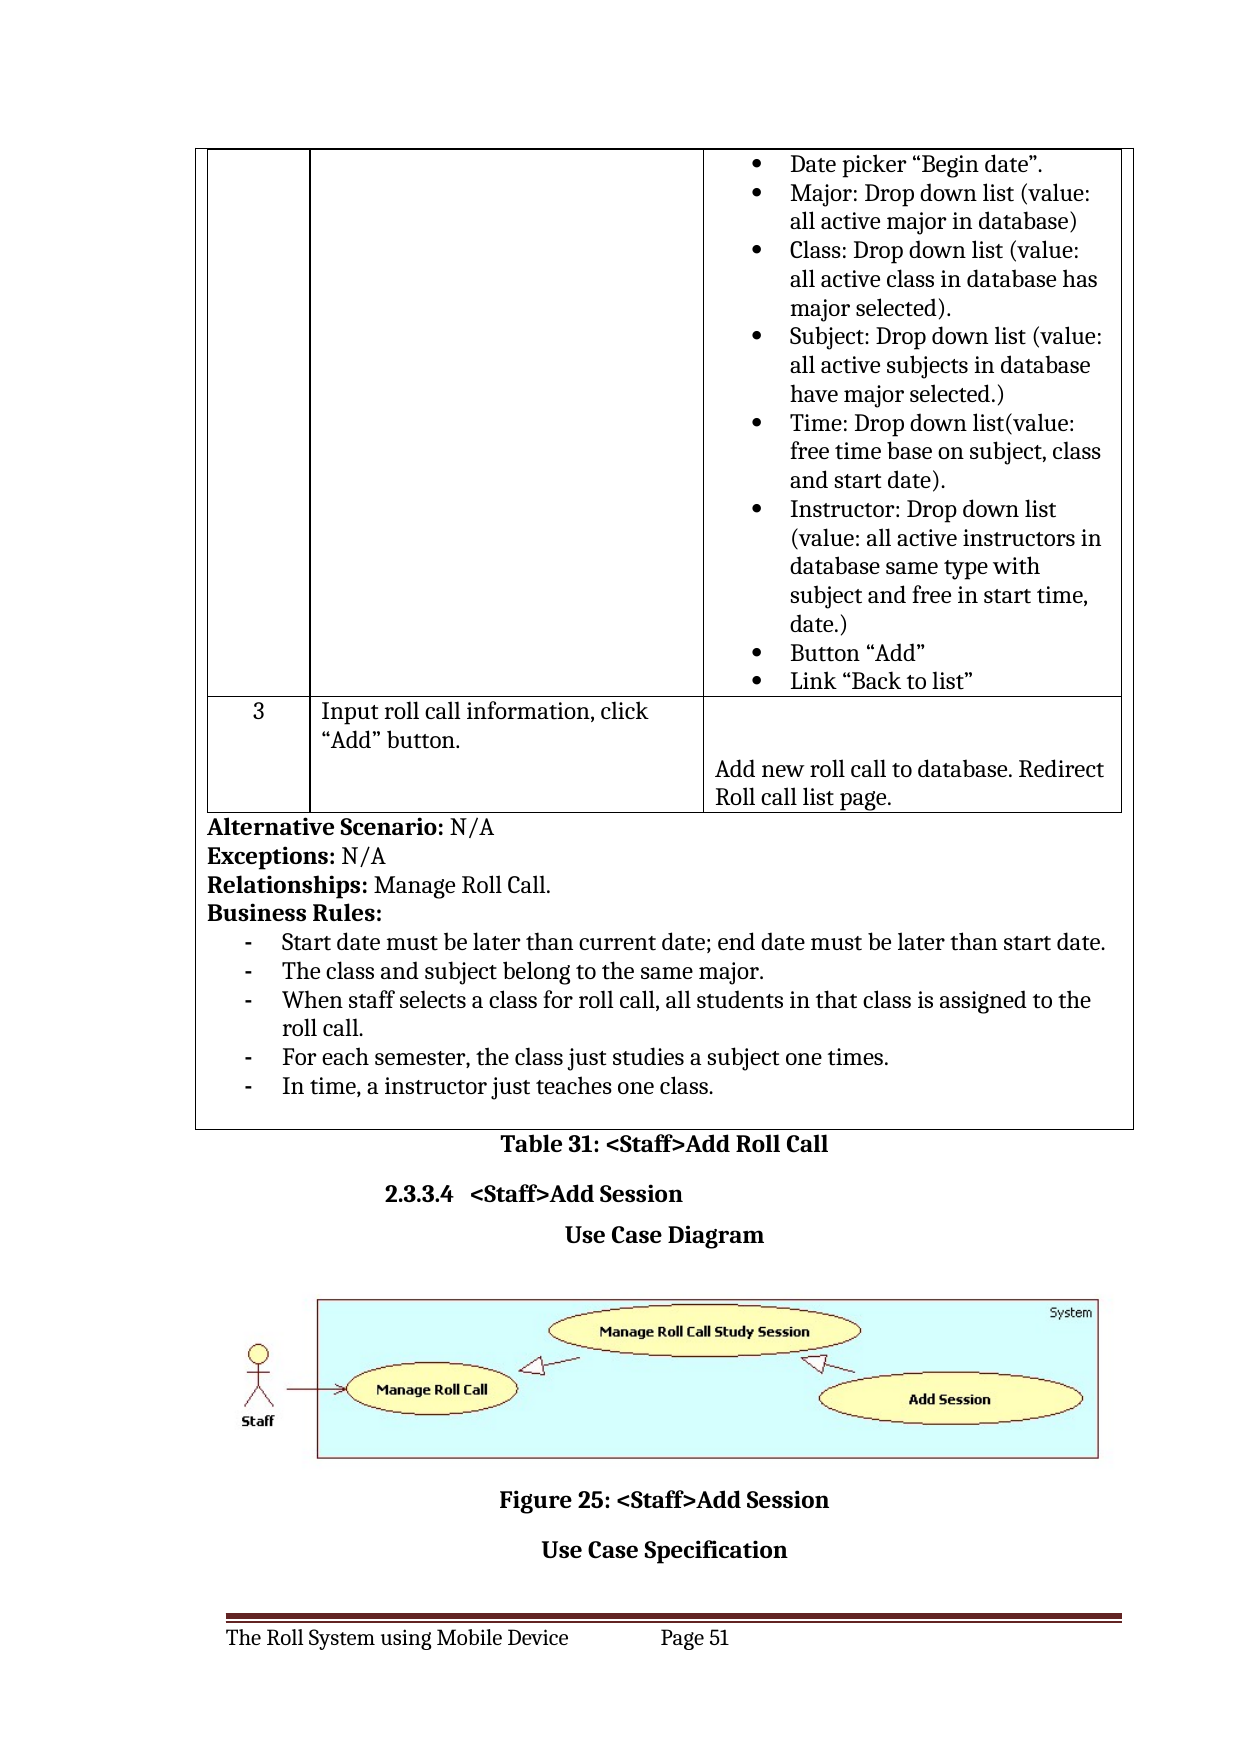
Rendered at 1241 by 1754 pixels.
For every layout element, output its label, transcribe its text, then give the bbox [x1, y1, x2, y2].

text Table 31: <Staff>Add Roll Call [207, 1130, 1122, 1159]
subtitle Use Case Specification [207, 1536, 1122, 1565]
subtitle <Staff>Add Session [385, 1180, 1122, 1209]
text Figure 25: <Staff>Add Session [207, 1486, 1122, 1515]
subtitle Use Case Diagram [207, 1221, 1122, 1250]
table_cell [196, 149, 1133, 1129]
picture [206, 1275, 1123, 1483]
